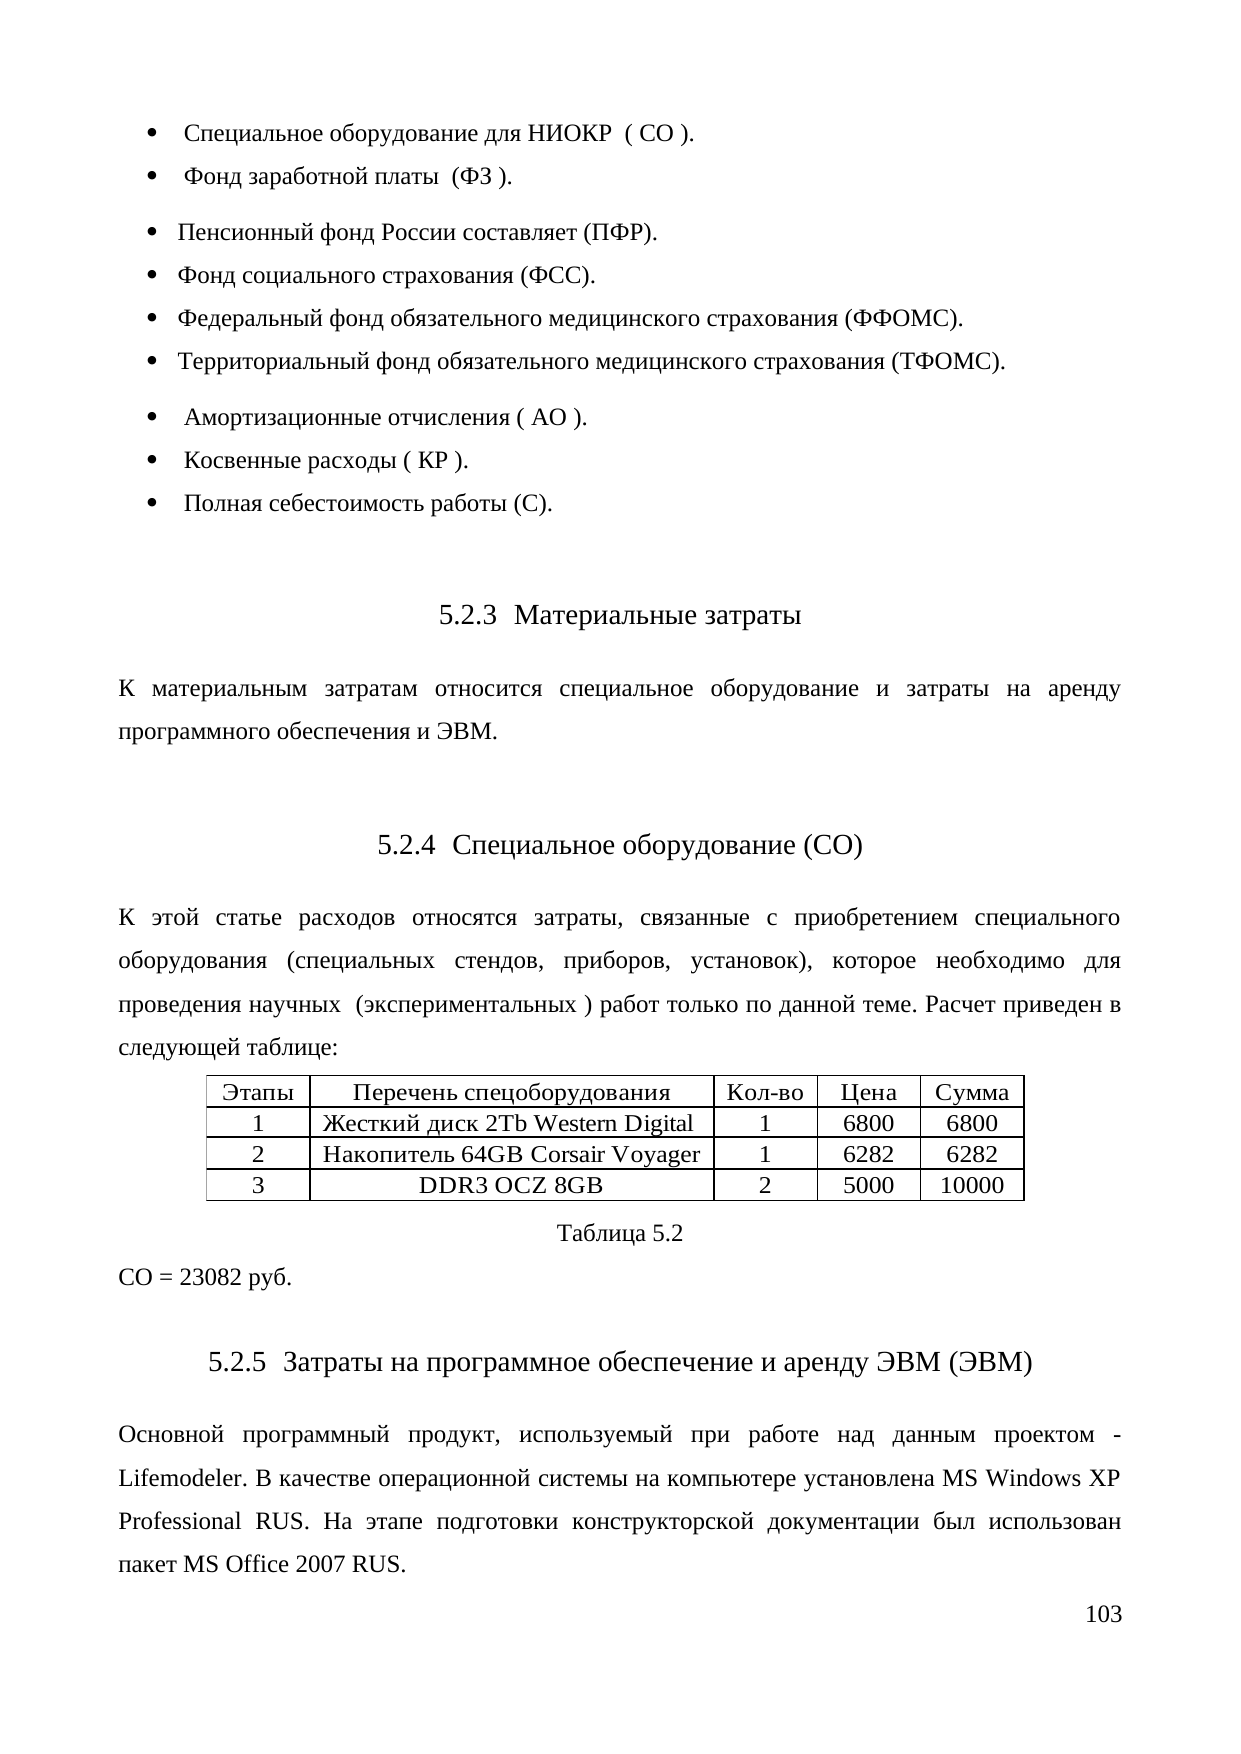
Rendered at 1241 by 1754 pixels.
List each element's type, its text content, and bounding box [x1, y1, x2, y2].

text Таблица 5.2 [118, 1218, 1122, 1247]
list Специальное оборудование для НИОКР ( СО ). [148, 118, 1122, 147]
subtitle Материальные затраты [118, 597, 1122, 631]
text К материальным затратам относится специальное оборудование и затраты на аренду программного обеспечения и ЭВМ. [118, 673, 1122, 745]
text Федеральный фонд обязательного медицинского страхования (ФФОМС). [148, 303, 1122, 332]
text Фонд социального страхования (ФСС). [148, 260, 1122, 289]
text Территориальный фонд обязательного медицинского страхования (ТФОМС). [148, 346, 1122, 375]
list Полная себестоимость работы (С). [148, 488, 1122, 517]
subtitle Специальное оборудование (СО) [118, 827, 1122, 861]
subtitle Затраты на программное обеспечение и аренду ЭВМ (ЭВМ) [118, 1344, 1122, 1378]
text Пенсионный фонд России составляет (ПФР). [148, 217, 1122, 246]
list Амортизационные отчисления ( АО ). [148, 402, 1122, 431]
text К этой статье расходов относятся затраты, связанные с приобретением специального оборудования (специальных стендов, приборов, установок), которое необходимо для проведения научных (экспериментальных ) работ только по данной теме. Расчет приведен в следующей таблице: [118, 902, 1122, 1061]
list Фонд заработной платы (ФЗ ). [148, 161, 1122, 190]
list Косвенные расходы ( КР ). [148, 445, 1122, 474]
text Основной программный продукт, используемый при работе над данным проектом - Lifemodeler. В качестве операционной системы на компьютере установлена MS Windows XP Professional RUS. На этапе подготовки конструкторской документации был использован пакет MS Office 2007 RUS. [118, 1419, 1122, 1578]
text СО = 23082 руб. [118, 1262, 1122, 1290]
